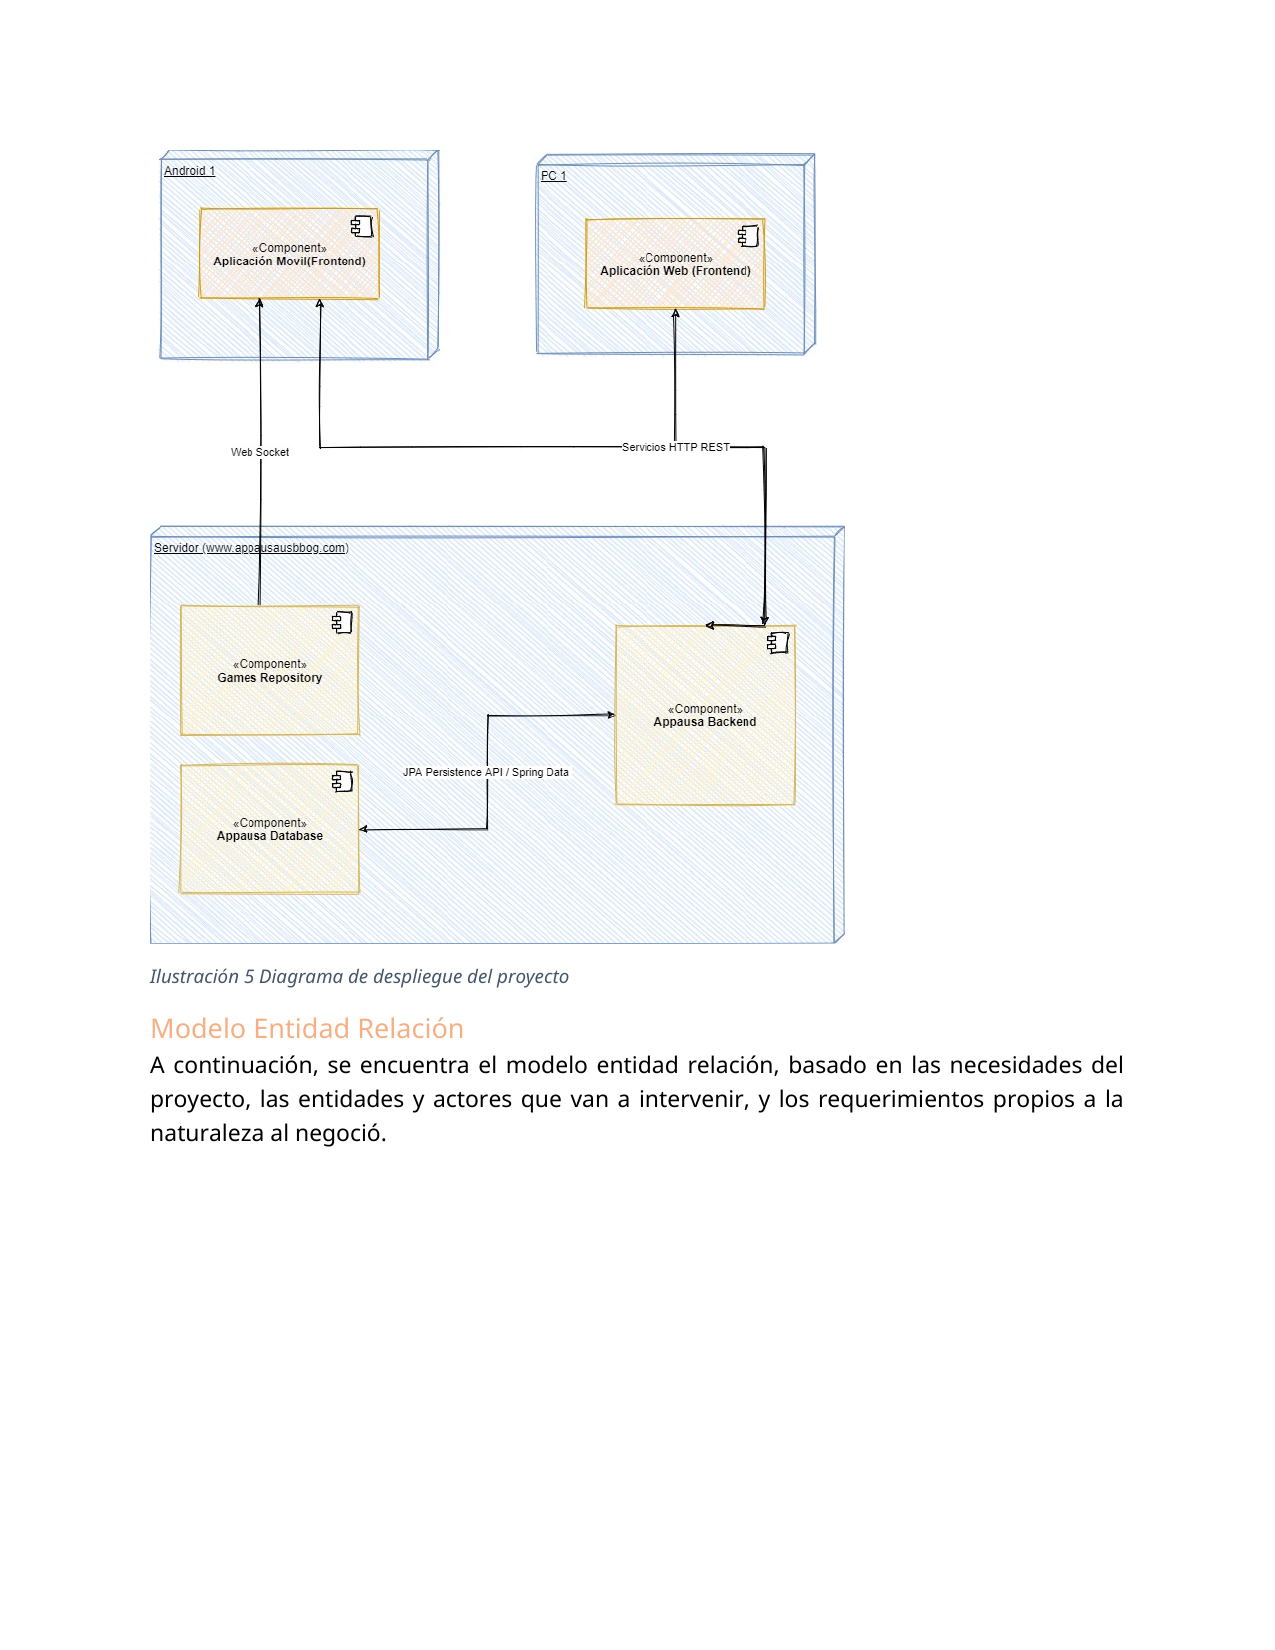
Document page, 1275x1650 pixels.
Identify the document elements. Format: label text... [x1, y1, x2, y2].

text A continuación, se encuentra el modelo entidad relación, basado en las necesidades del proyecto, las entidades y actores que van a intervenir, y los requerimientos propios a la naturaleza al negoció. [150, 1049, 1125, 1148]
picture [150, 150, 845, 944]
subtitle Modelo Entidad Relación [150, 1009, 1125, 1046]
